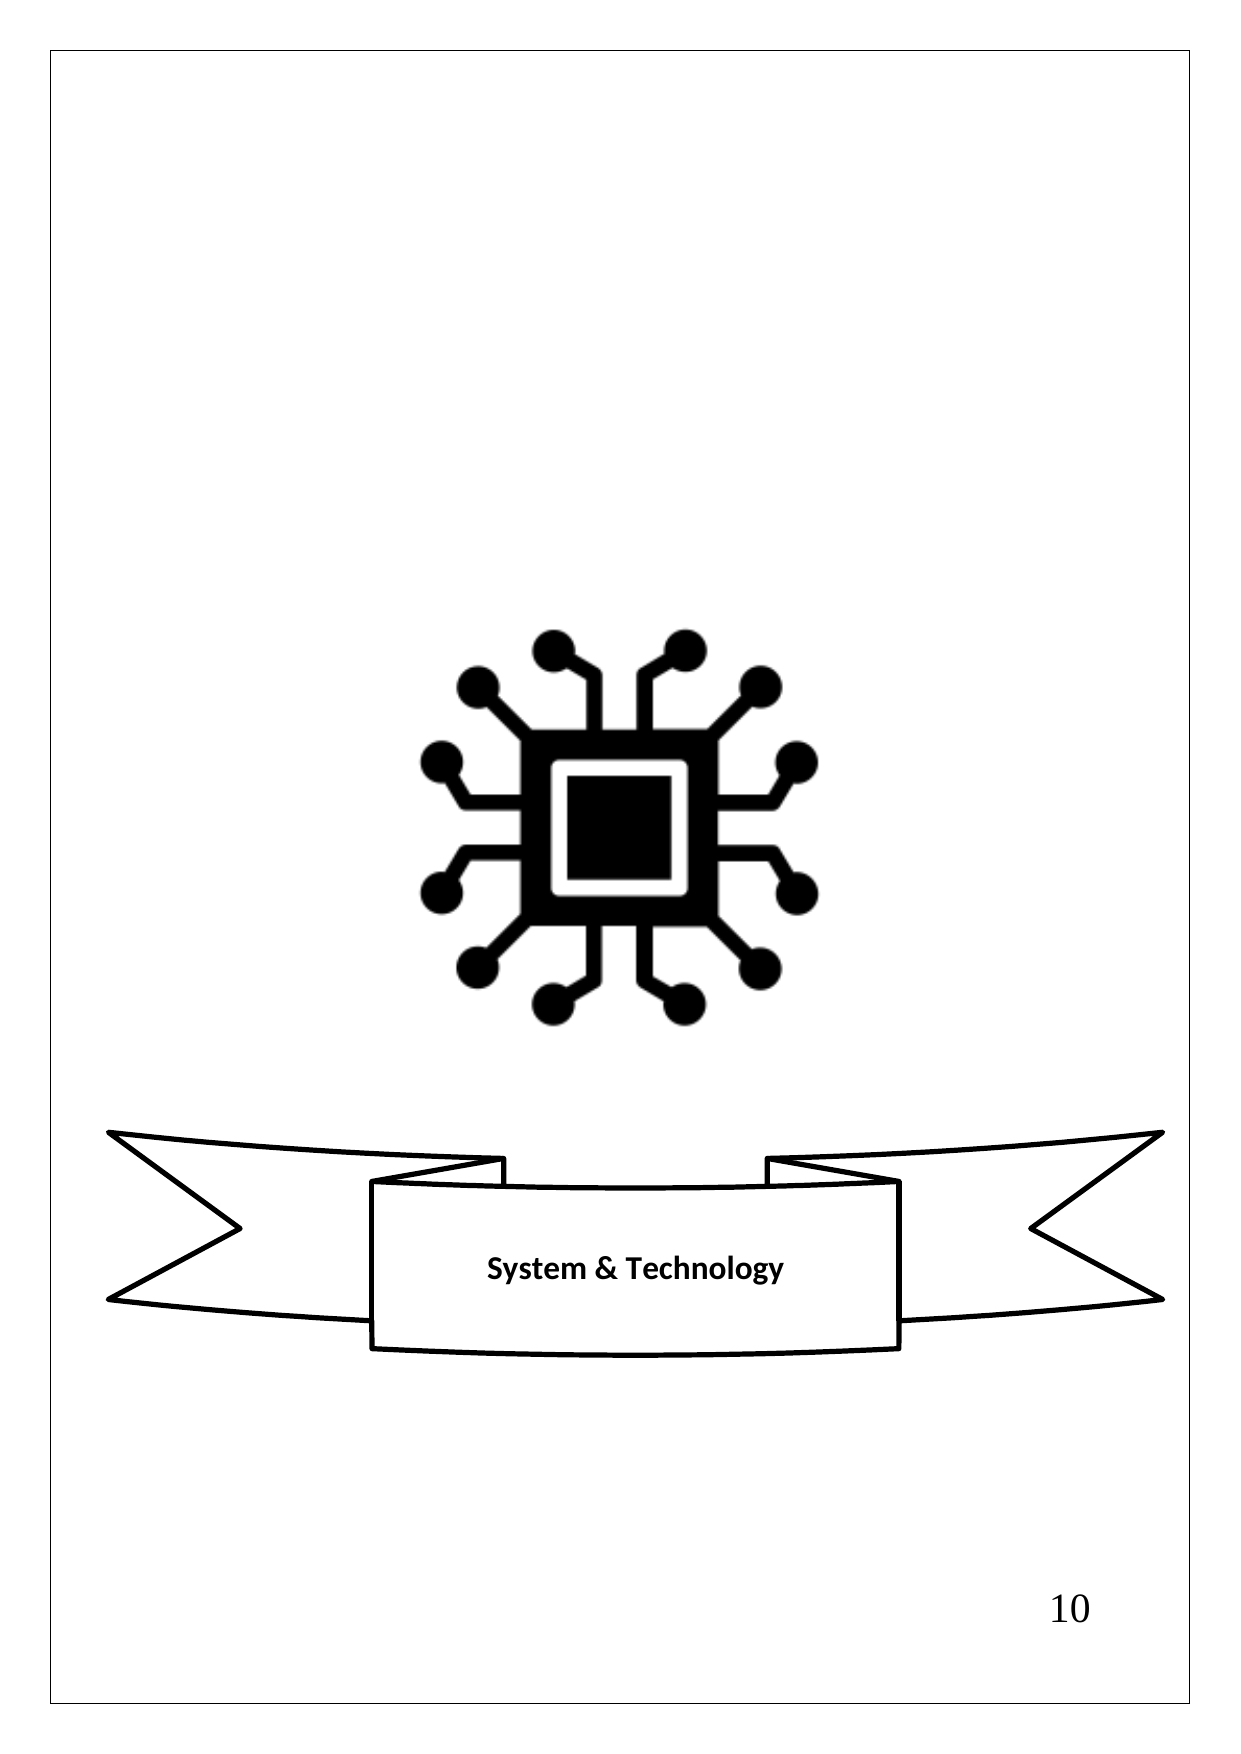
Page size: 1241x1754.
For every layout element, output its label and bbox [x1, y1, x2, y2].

picture [411, 620, 829, 1037]
